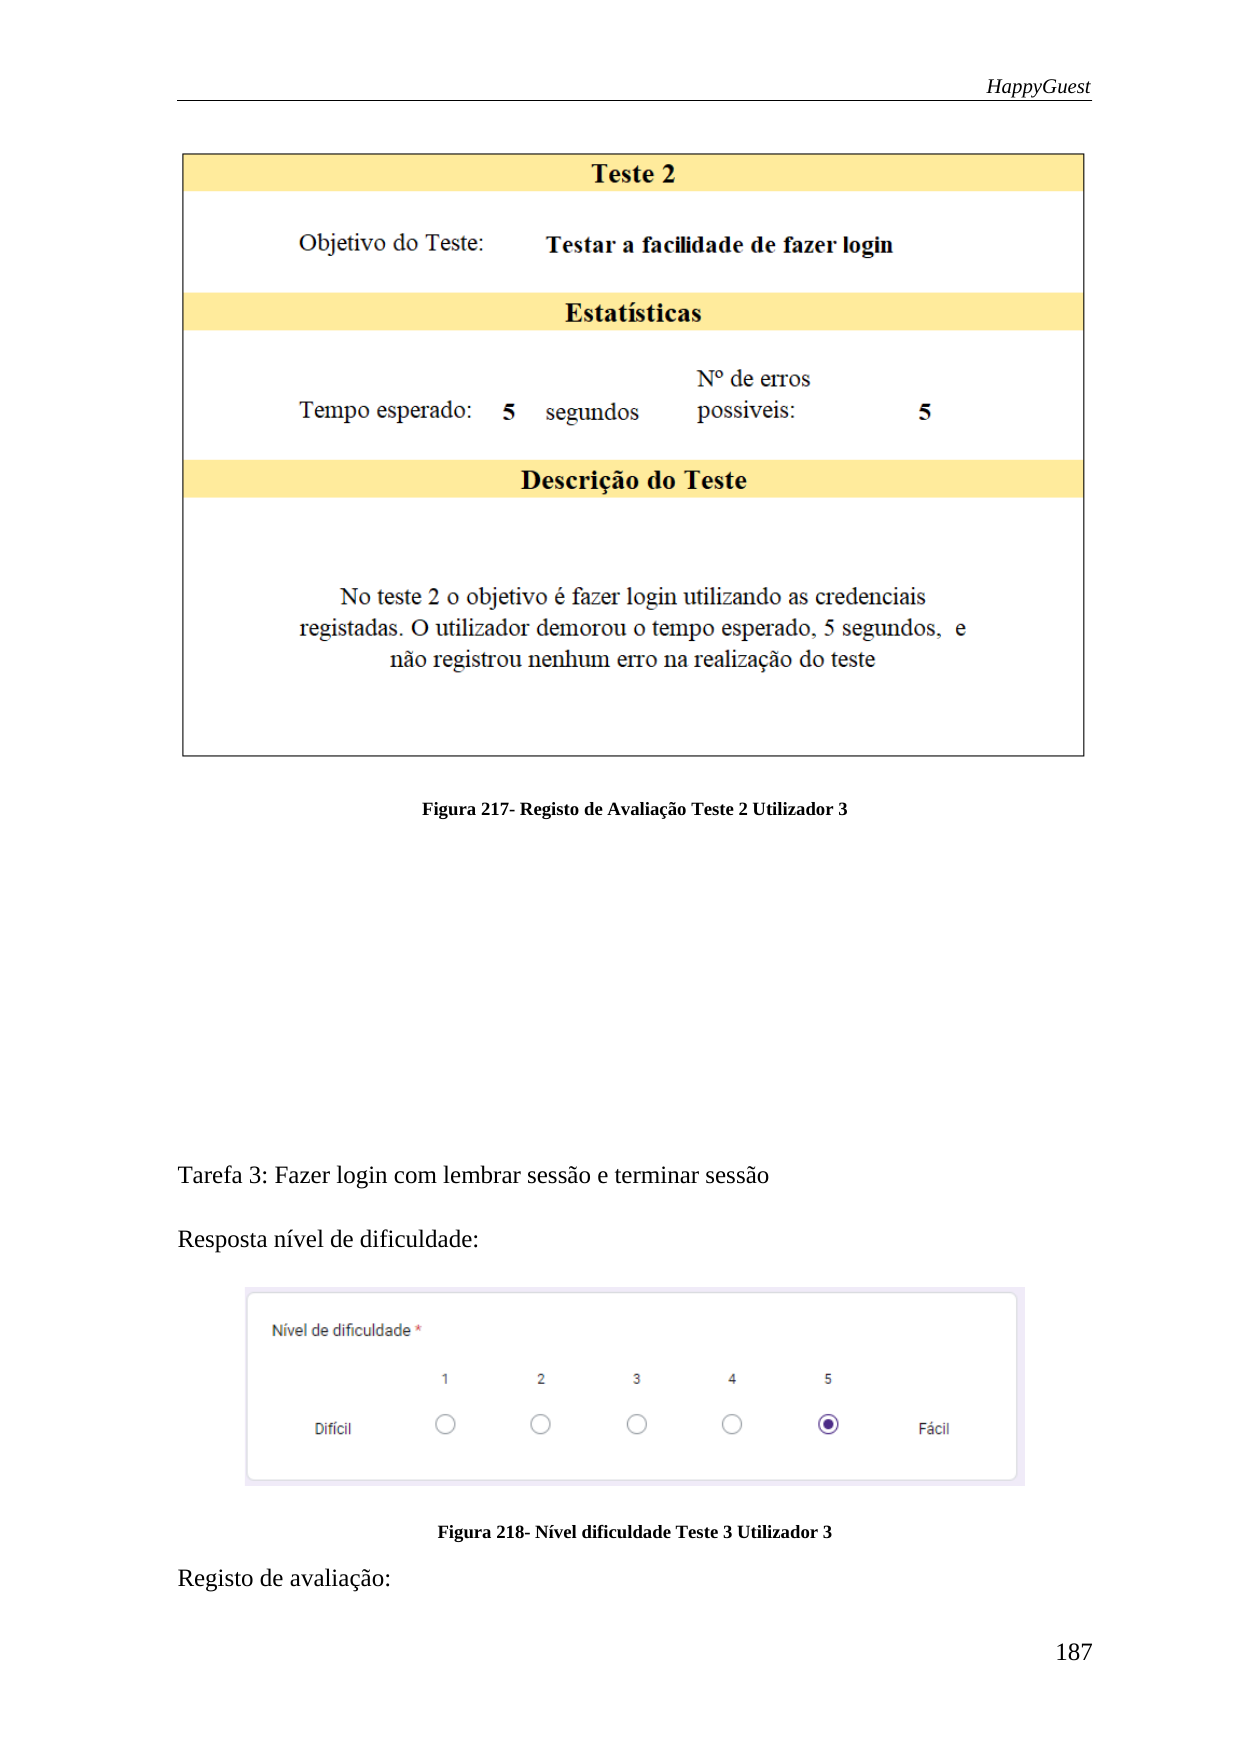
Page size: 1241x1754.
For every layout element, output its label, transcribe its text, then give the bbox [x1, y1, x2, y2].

text Resposta nível de dificuldade: [177, 1224, 1092, 1253]
text Registo de avaliação: [177, 1563, 1092, 1592]
picture [177, 147, 1093, 763]
text Tarefa 3: Fazer login com lembrar sessão e terminar sessão [177, 1160, 1092, 1189]
picture [244, 1287, 1025, 1486]
